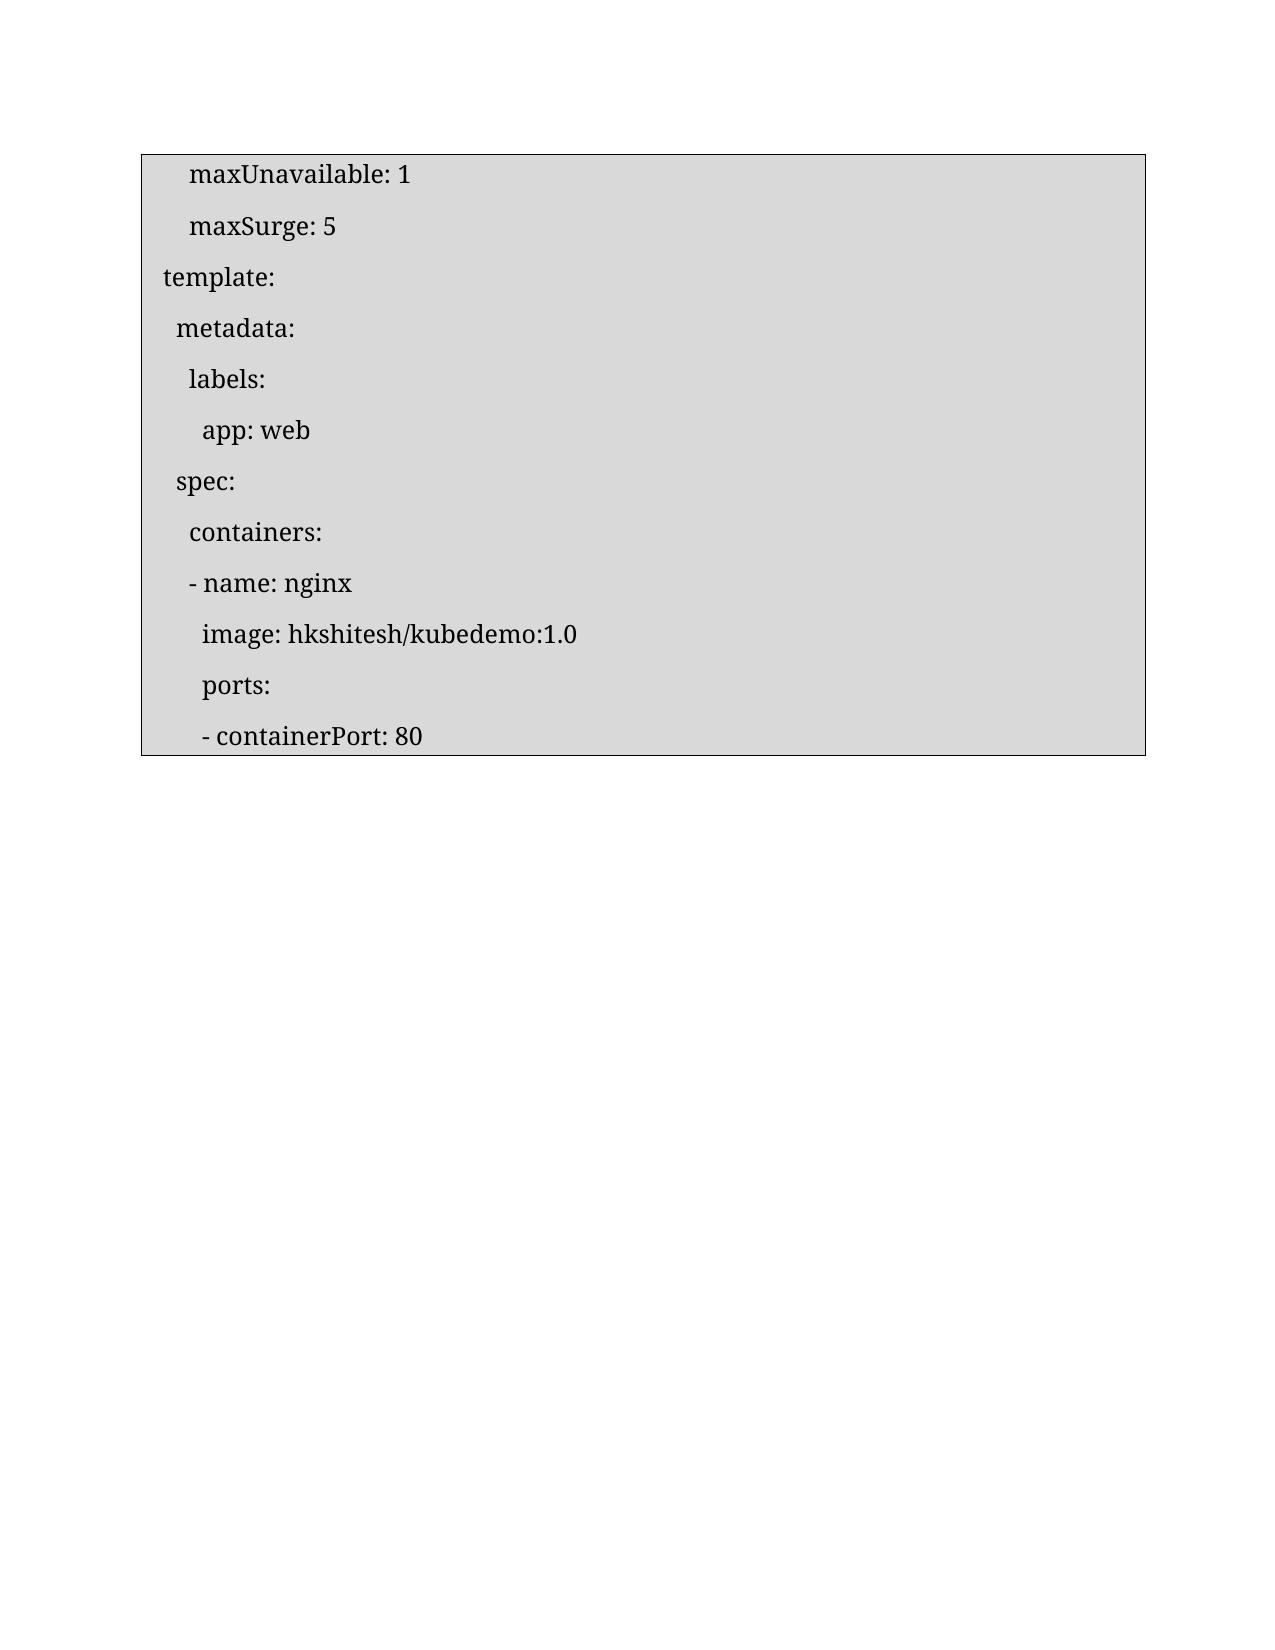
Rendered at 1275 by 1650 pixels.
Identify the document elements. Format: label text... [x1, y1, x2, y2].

text labels: [142, 358, 1145, 395]
text ports: [142, 664, 1145, 702]
text - containerPort: 80 [142, 716, 1145, 755]
text - name: nginx [142, 562, 1145, 599]
text image: hkshitesh/kubedemo:1.0 [142, 613, 1145, 651]
text maxSurge: 5 [142, 205, 1145, 242]
text metadata: [142, 307, 1145, 344]
text app: web [142, 409, 1145, 446]
text spec: [142, 460, 1145, 497]
text template: [142, 256, 1145, 293]
text maxUnavailable: 1 [142, 155, 1145, 191]
text containers: [142, 511, 1145, 548]
